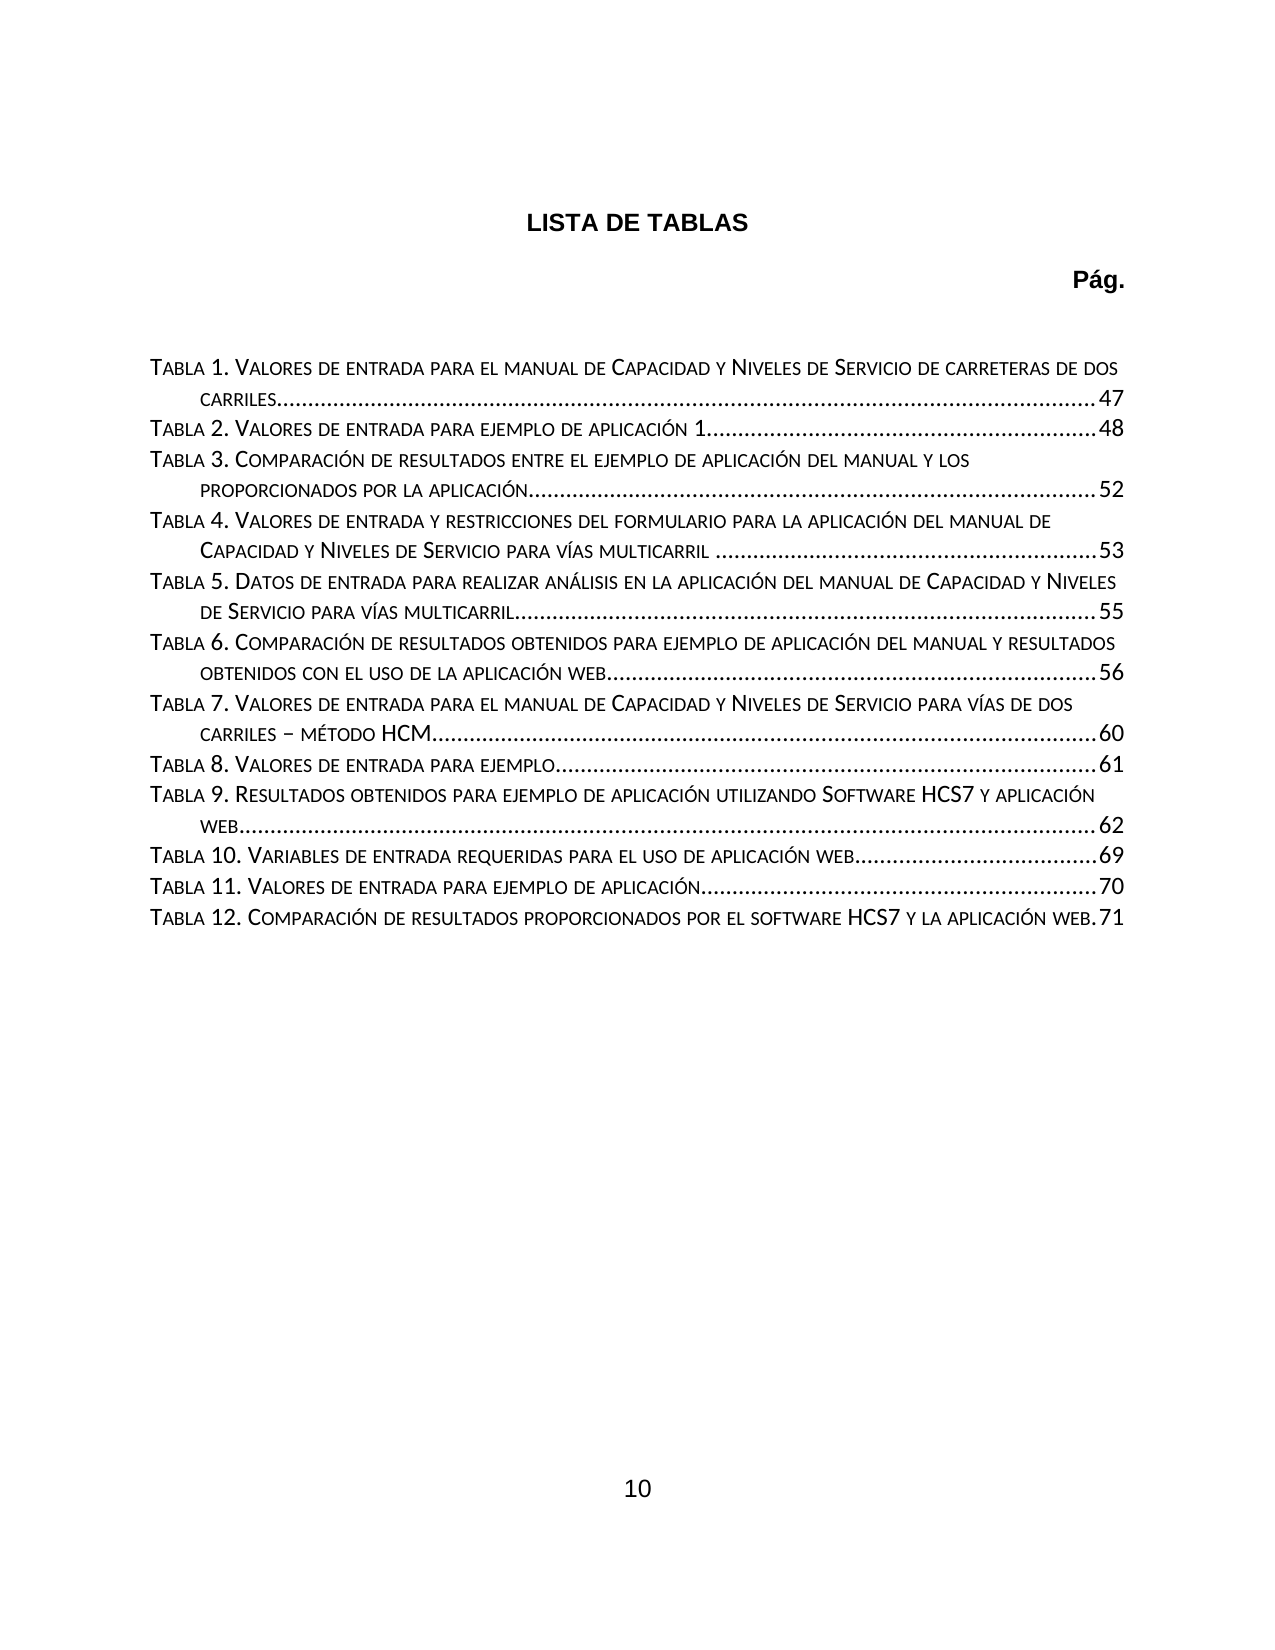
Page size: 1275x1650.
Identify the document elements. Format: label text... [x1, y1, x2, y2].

text Tabla 11. Valores de entrada para ejemplo de aplicación. 70 [150, 870, 1125, 901]
text Tabla 7. Valores de entrada para el manual de Capacidad y Niveles de Servicio para vías de dos carriles – método HCM. 60 [150, 687, 1125, 748]
text Tabla 9. Resultados obtenidos para ejemplo de aplicación utilizando Software HCS7 y aplicación web. 62 [150, 778, 1125, 839]
text Tabla 2. Valores de entrada para ejemplo de aplicación 1. 48 [150, 412, 1125, 443]
text Tabla 12. Comparación de resultados proporcionados por el software HCS7 y la aplicación web. 71 [150, 901, 1125, 931]
text Tabla 1. Valores de entrada para el manual de Capacidad y Niveles de Servicio de carreteras de dos carriles 47 [150, 351, 1125, 412]
text Tabla 5. Datos de entrada para realizar análisis en la aplicación del manual de Capacidad y Niveles de Servicio para vías multicarril. 55 [150, 565, 1125, 626]
text Tabla 8. Valores de entrada para ejemplo. 61 [150, 748, 1125, 778]
text LISTA DE TABLAS [150, 207, 1125, 236]
text Tabla 6. Comparación de resultados obtenidos para ejemplo de aplicación del manual y resultados obtenidos con el uso de la aplicación web. 56 [150, 626, 1125, 687]
text Tabla 10. Variables de entrada requeridas para el uso de aplicación web. 69 [150, 839, 1125, 870]
text Tabla 3. Comparación de resultados entre el ejemplo de aplicación del manual y los proporcionados por la aplicación. 52 [150, 443, 1125, 504]
text Tabla 4. Valores de entrada y restricciones del formulario para la aplicación del manual de Capacidad y Niveles de Servicio para vías multicarril . 53 [150, 504, 1125, 565]
text Pág. [150, 265, 1125, 294]
